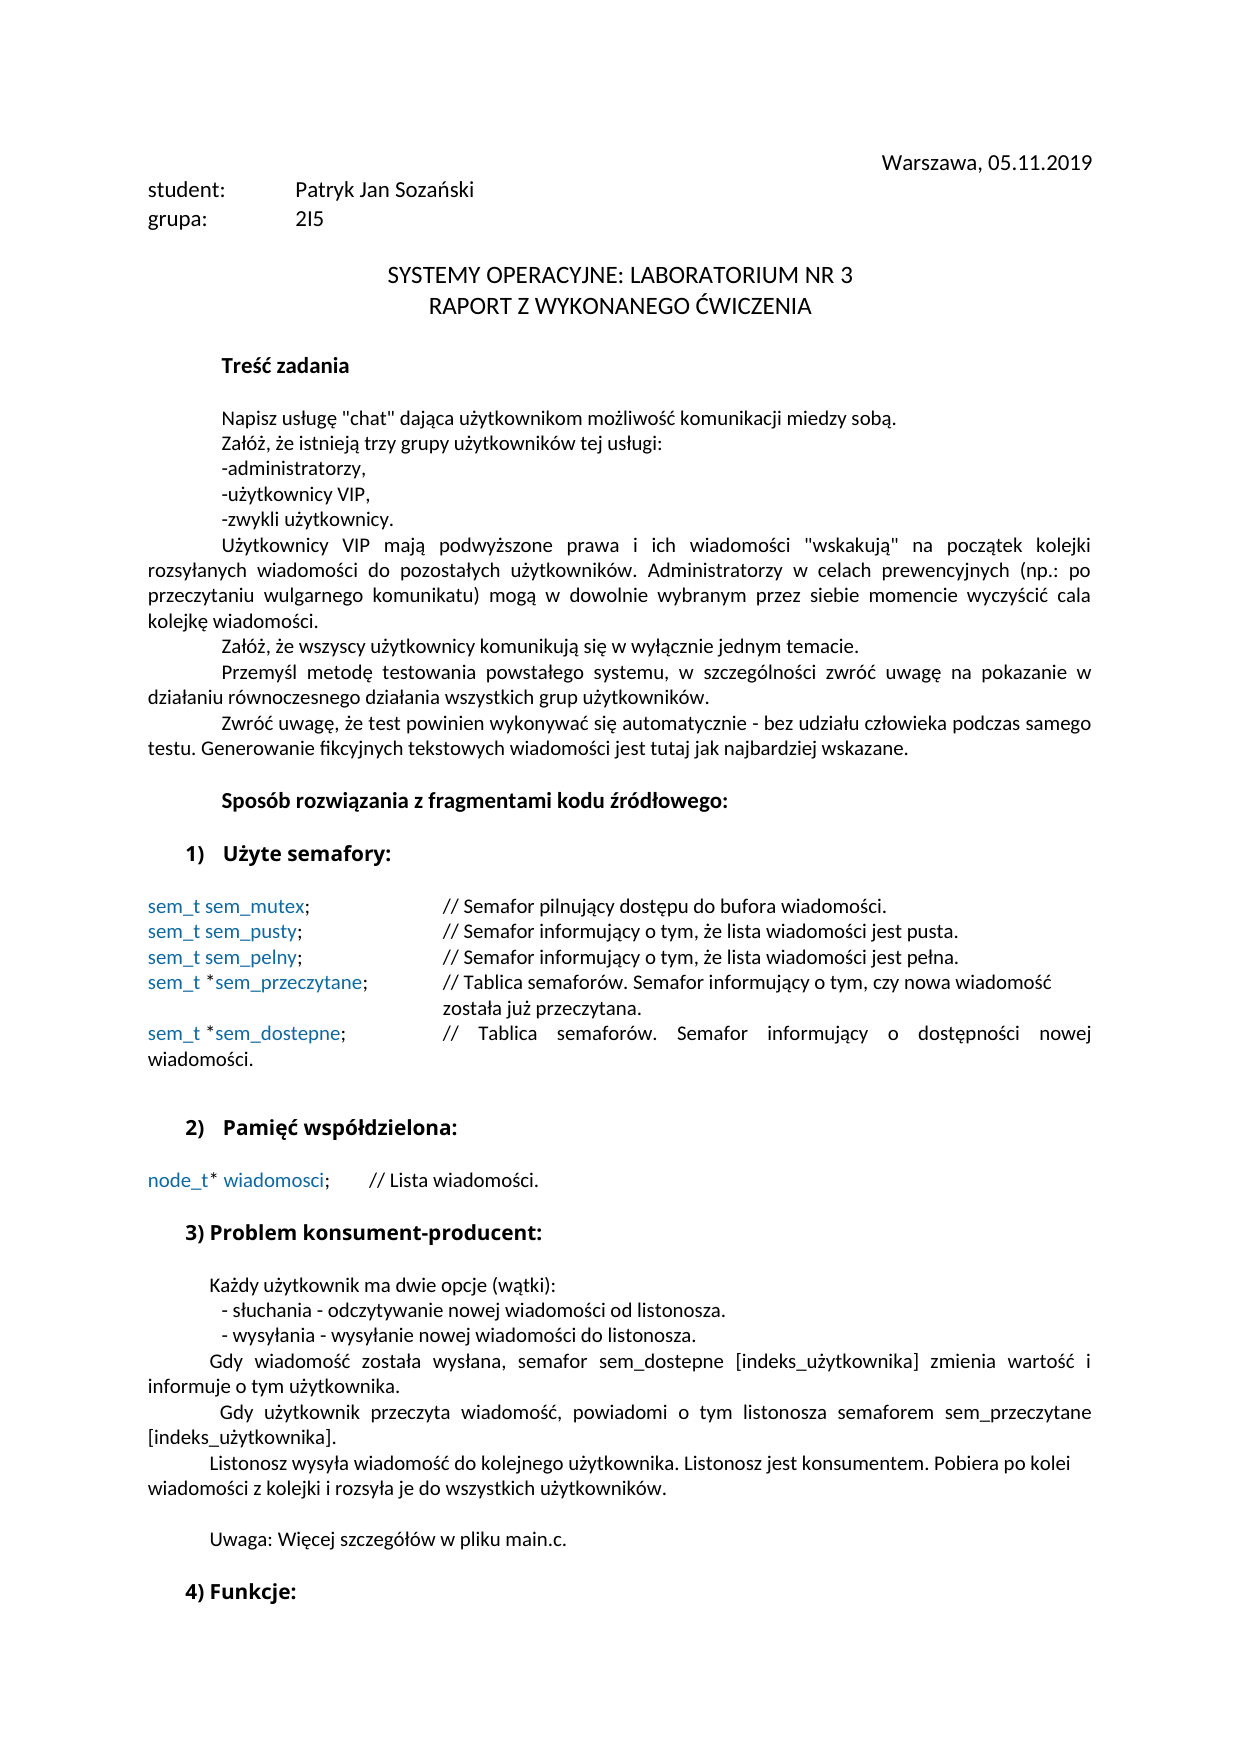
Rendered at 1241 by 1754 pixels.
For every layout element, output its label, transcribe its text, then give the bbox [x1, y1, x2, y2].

text Gdy użytkownik przeczyta wiadomość, powiadomi o tym listonosza semaforem sem_przeczytane [indeks_użytkownika]. [148, 1399, 1093, 1450]
text -użytkownicy VIP, [148, 481, 1093, 506]
text sem_t sem_mutex; // Semafor pilnujący dostępu do bufora wiadomości. [148, 893, 1093, 919]
text sem_t *sem_dostepne; // Tablica semaforów. Semafor informujący o dostępności nowej wiadomości. [148, 1020, 1093, 1071]
text Przemyśl metodę testowania powstałego systemu, w szczególności zwróć uwagę na pokazanie w działaniu równoczesnego działania wszystkich grup użytkowników. [148, 659, 1093, 710]
text sem_t sem_pusty; // Semafor informujący o tym, że lista wiadomości jest pusta. [148, 919, 1093, 944]
text -administratorzy, [148, 456, 1093, 481]
text Napisz usługę "chat" dająca użytkownikom możliwość komunikacji miedzy sobą. [148, 405, 1093, 430]
text Uwaga: Więcej szczegółów w pliku main.c. [148, 1526, 1093, 1551]
text Warszawa, 05.11.2019 [148, 148, 1093, 176]
text - wysyłania - wysyłanie nowej wiadomości do listonosza. [148, 1323, 1093, 1348]
text Listonosz wysyła wiadomość do kolejnego użytkownika. Listonosz jest konsumentem. Pobiera po kolei wiadomości z kolejki i rozsyła je do wszystkich użytkowników. [148, 1450, 1093, 1501]
text sem_t *sem_przeczytane; // Tablica semaforów. Semafor informujący o tym, czy nowa wiadomość została już przeczytana. [148, 969, 1093, 1020]
text SYSTEMY OPERACYJNE: LABORATORIUM NR 3 [148, 260, 1093, 290]
text Załóż, że istnieją trzy grupy użytkowników tej usługi: [148, 430, 1093, 456]
text grupa: 2I5 [148, 204, 1093, 232]
text student: Patryk Jan Sozański [148, 176, 1093, 204]
list Użyte semafory: [185, 839, 1093, 868]
list Funkcje: [185, 1577, 1093, 1605]
text node_t* wiadomosci; // Lista wiadomości. [148, 1167, 1093, 1192]
text Załóż, że wszyscy użytkownicy komunikują się w wyłącznie jednym temacie. [148, 633, 1093, 659]
text Użytkownicy VIP mają podwyższone prawa i ich wiadomości "wskakują" na początek kolejki rozsyłanych wiadomości do pozostałych użytkowników. Administratorzy w celach prewencyjnych (np.: po przeczytaniu wulgarnego komunikatu) mogą w dowolnie wybranym przez siebie momencie wyczyścić cala kolejkę wiadomości. [148, 532, 1093, 633]
text Gdy wiadomość została wysłana, semafor sem_dostepne [indeks_użytkownika] zmienia wartość i informuje o tym użytkownika. [148, 1348, 1093, 1399]
text sem_t sem_pelny; // Semafor informujący o tym, że lista wiadomości jest pełna. [148, 944, 1093, 969]
text Zwróć uwagę, że test powinien wykonywać się automatycznie - bez udziału człowieka podczas samego testu. Generowanie fikcyjnych tekstowych wiadomości jest tutaj jak najbardziej wskazane. [148, 710, 1093, 761]
text Treść zadania [148, 351, 1093, 379]
text -zwykli użytkownicy. [148, 506, 1093, 532]
text Sposób rozwiązania z fragmentami kodu źródłowego: [148, 786, 1093, 814]
text Każdy użytkownik ma dwie opcje (wątki): [148, 1272, 1093, 1297]
text - słuchania - odczytywanie nowej wiadomości od listonosza. [148, 1297, 1093, 1323]
text RAPORT Z WYKONANEGO ĆWICZENIA [148, 290, 1093, 321]
list Problem konsument-producent: [185, 1218, 1093, 1246]
list Pamięć współdzielona: [185, 1113, 1093, 1142]
